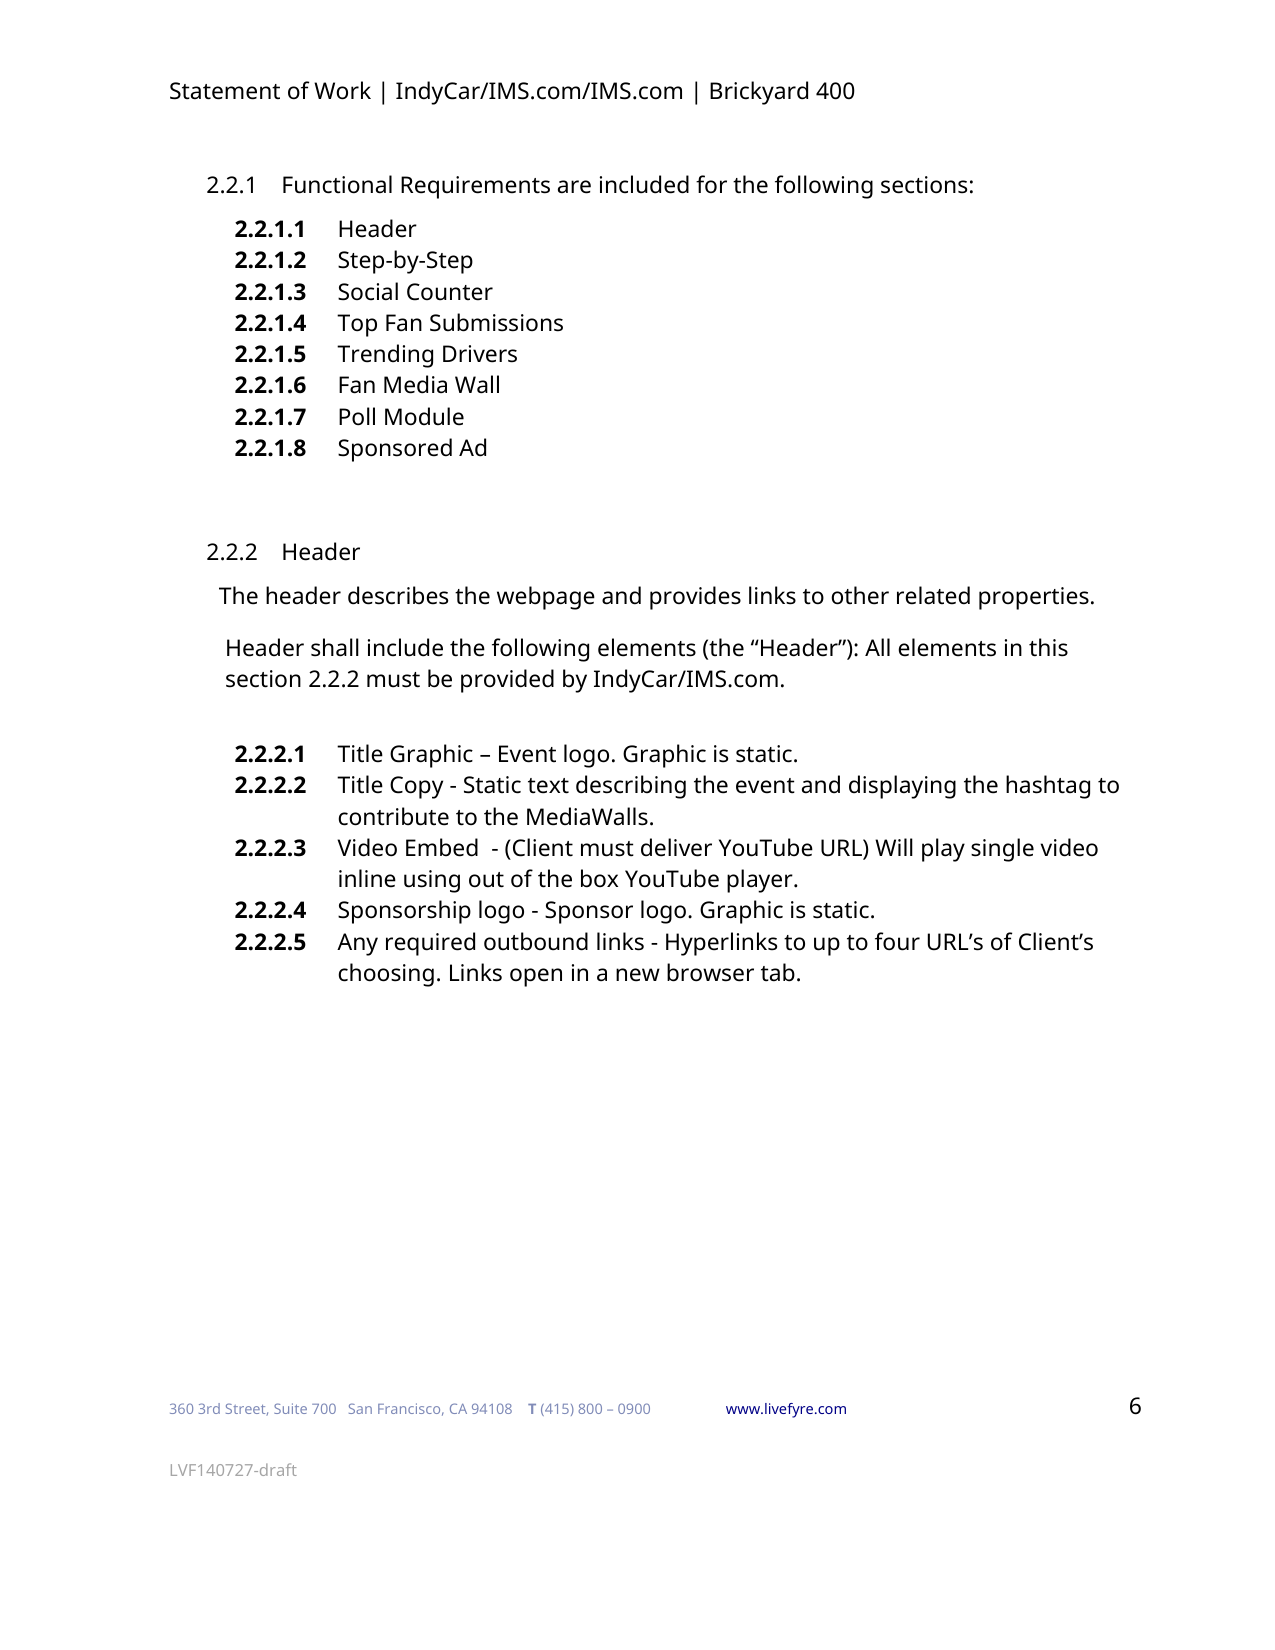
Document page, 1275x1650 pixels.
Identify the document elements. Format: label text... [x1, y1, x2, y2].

subtitle Sponsored Ad [234, 432, 1125, 463]
subtitle Functional Requirements are included for the following sections: [206, 169, 1125, 201]
subtitle Title Copy - Static text describing the event and displaying the hashtag to contribute to the MediaWalls. [234, 769, 1125, 832]
subtitle Header [234, 213, 1125, 244]
subtitle Poll Module [234, 401, 1125, 432]
subtitle Fan Media Wall [234, 369, 1125, 401]
subtitle Sponsorship logo - Sponsor logo. Graphic is static. [234, 894, 1125, 926]
subtitle Top Fan Submissions [234, 307, 1125, 338]
subtitle Video Embed - (Client must deliver YouTube URL) Will play single video inline using out of the box YouTube player. [234, 832, 1125, 894]
subtitle Trending Drivers [234, 338, 1125, 369]
subtitle Any required outbound links - Hyperlinks to up to four URL’s of Client’s choosing. Links open in a new browser tab. [234, 926, 1125, 988]
text The header describes the webpage and provides links to other related properties. [219, 580, 1125, 611]
subtitle Header shall include the following elements (the “Header”): All elements in this section 2.2.2 must be provided by IndyCar/IMS.com. [225, 632, 1125, 694]
subtitle Header [206, 536, 1125, 567]
subtitle Social Counter [234, 276, 1125, 307]
subtitle Step-by-Step [234, 244, 1125, 276]
subtitle Title Graphic – Event logo. Graphic is static. [234, 738, 1125, 769]
